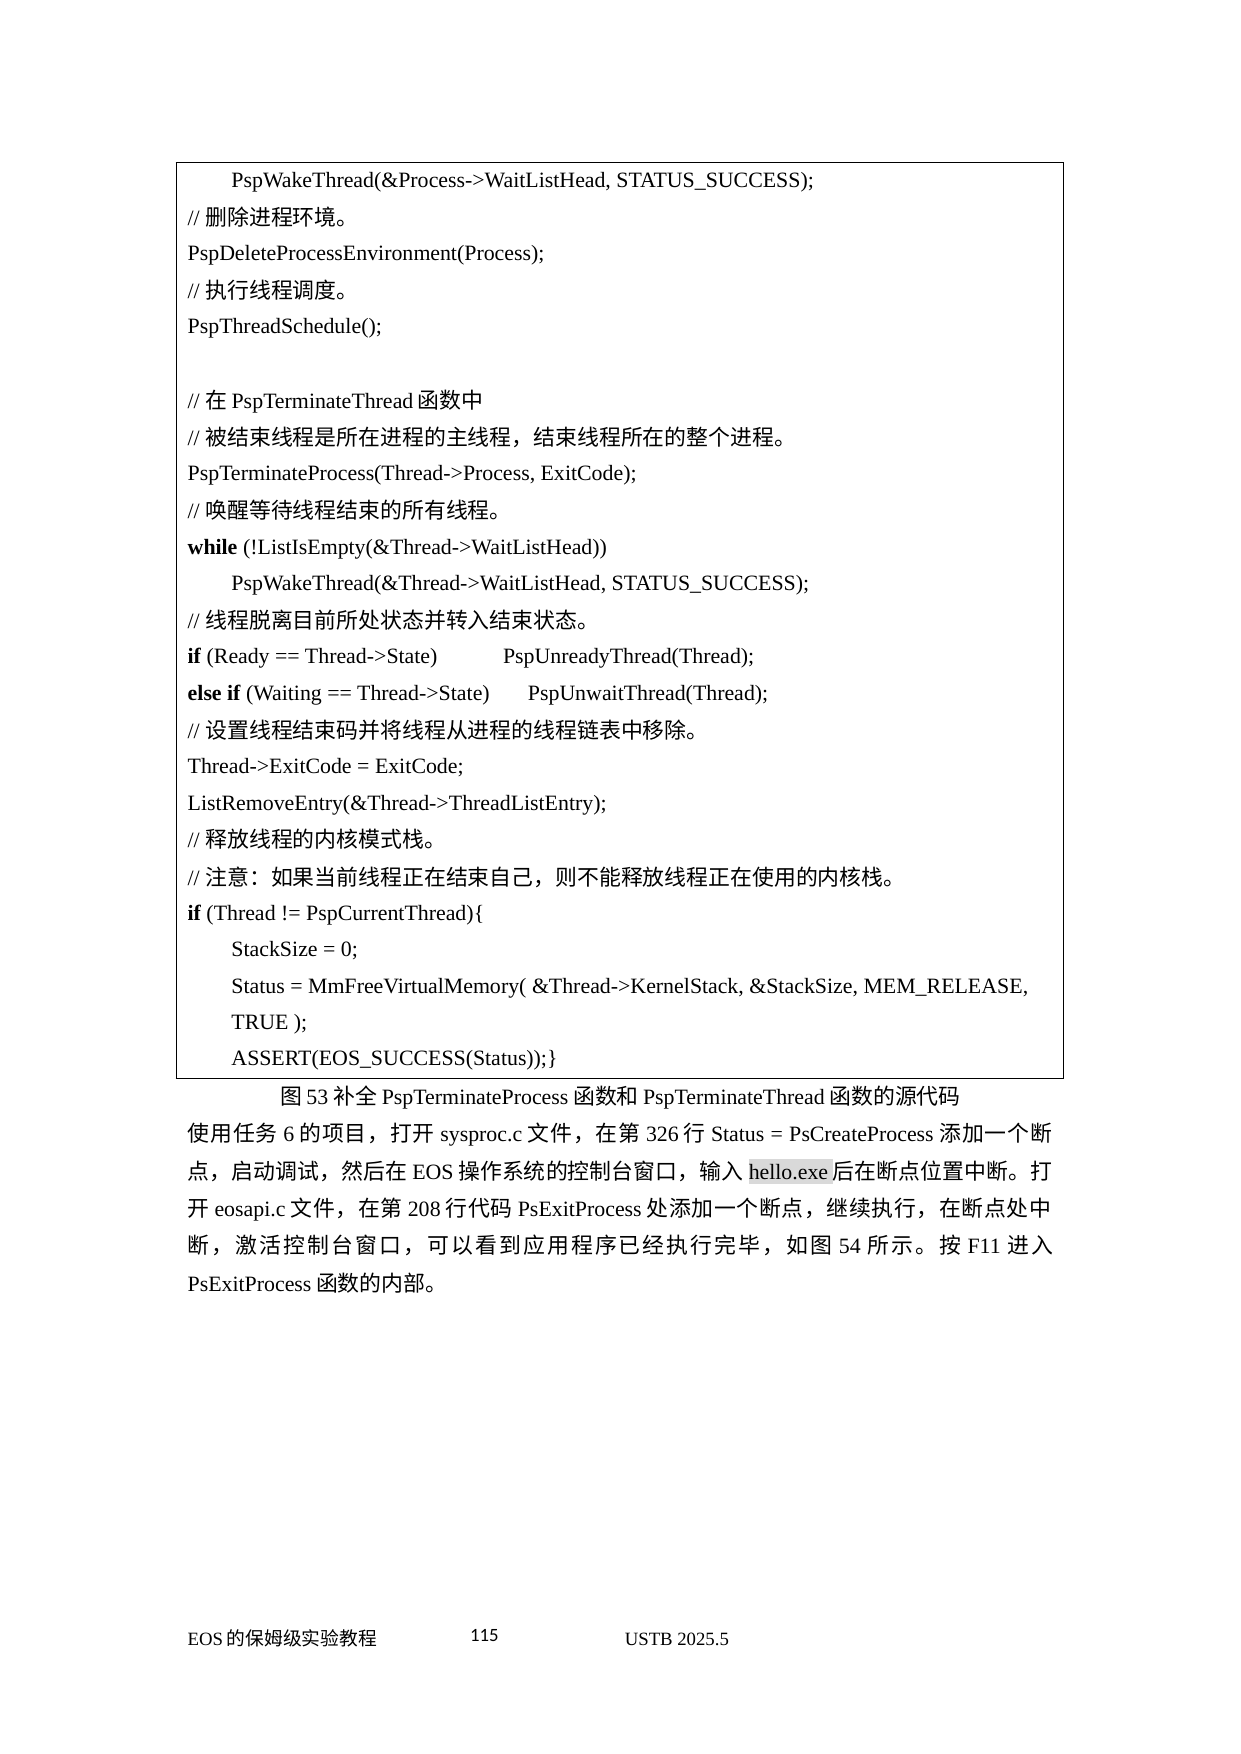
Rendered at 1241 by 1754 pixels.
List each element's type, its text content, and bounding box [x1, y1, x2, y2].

list 使用任务6的项目，打开sysproc.c文件，在第326行Status = PsCreateProcess添加一个断点，启动调试，然后在EOS操作系统的控制台窗口，输入hello.exe后在断点位置中断。打开eosapi.c文件，在第208行代码PsExitProcess处添加一个断点，继续执行，在断点处中断，激活控制台窗口，可以看到应用程序已经执行完毕，如图54所示。按F11进入PsExitProcess函数的内部。 [187, 1116, 1053, 1298]
list 图53 补全PspTerminateProcess函数和PspTerminateThread函数的源代码 [187, 1079, 1053, 1111]
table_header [177, 163, 1063, 1078]
